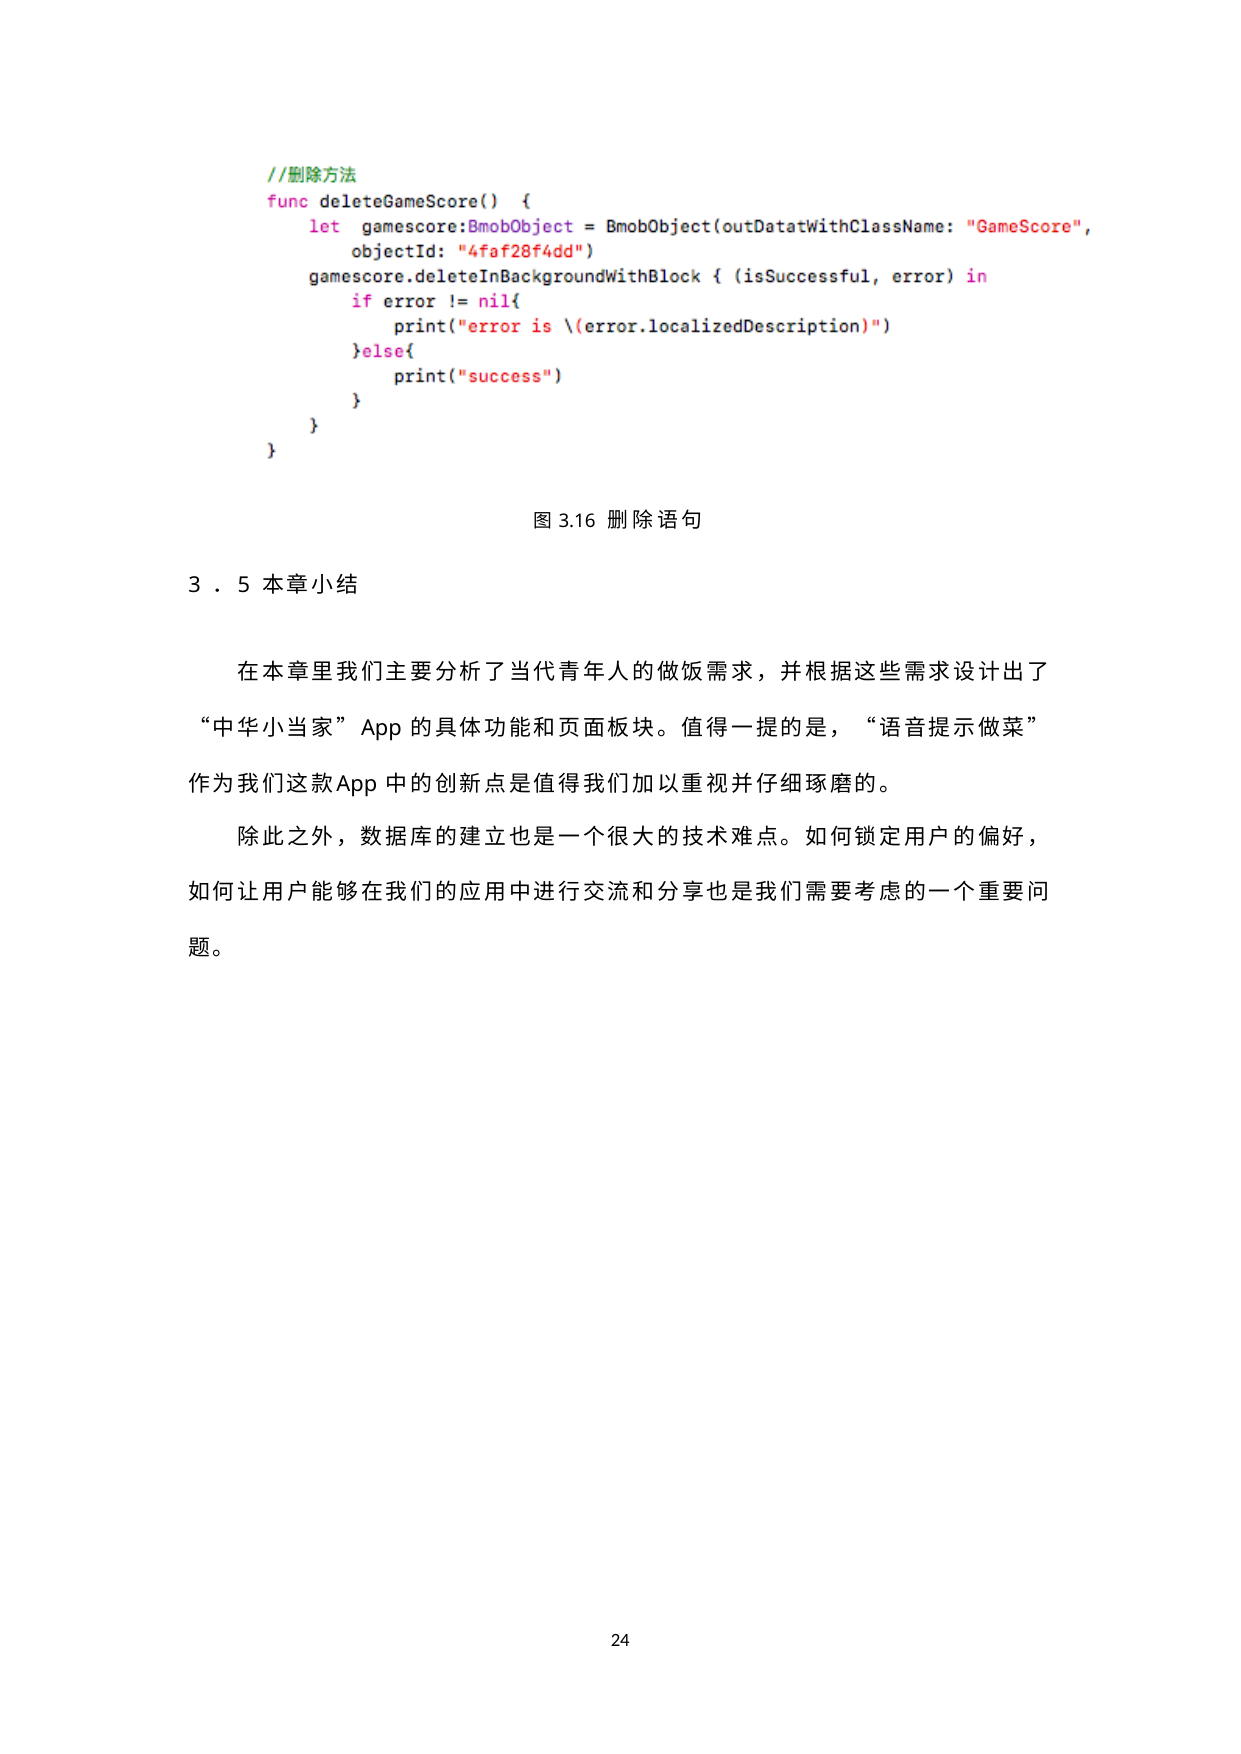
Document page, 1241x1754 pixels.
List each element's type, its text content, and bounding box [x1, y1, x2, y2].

text 图3.16 删除语句 [188, 500, 1052, 537]
text 除此之外，数据库的建立也是一个很大的技术难点。如何锁定用户的偏好，如何让用户能够在我们的应用中进行交流和分享也是我们需要考虑的一个重要问题。 [188, 816, 1052, 964]
picture [237, 153, 1102, 479]
subtitle 3．5 本章小结 [188, 564, 1052, 601]
text 在本章里我们主要分析了当代青年人的做饭需求，并根据这些需求设计出了“中华小当家”App的具体功能和页面板块。值得一提的是，“语音提示做菜”作为我们这款App中的创新点是值得我们加以重视并仔细琢磨的。 [188, 651, 1052, 800]
